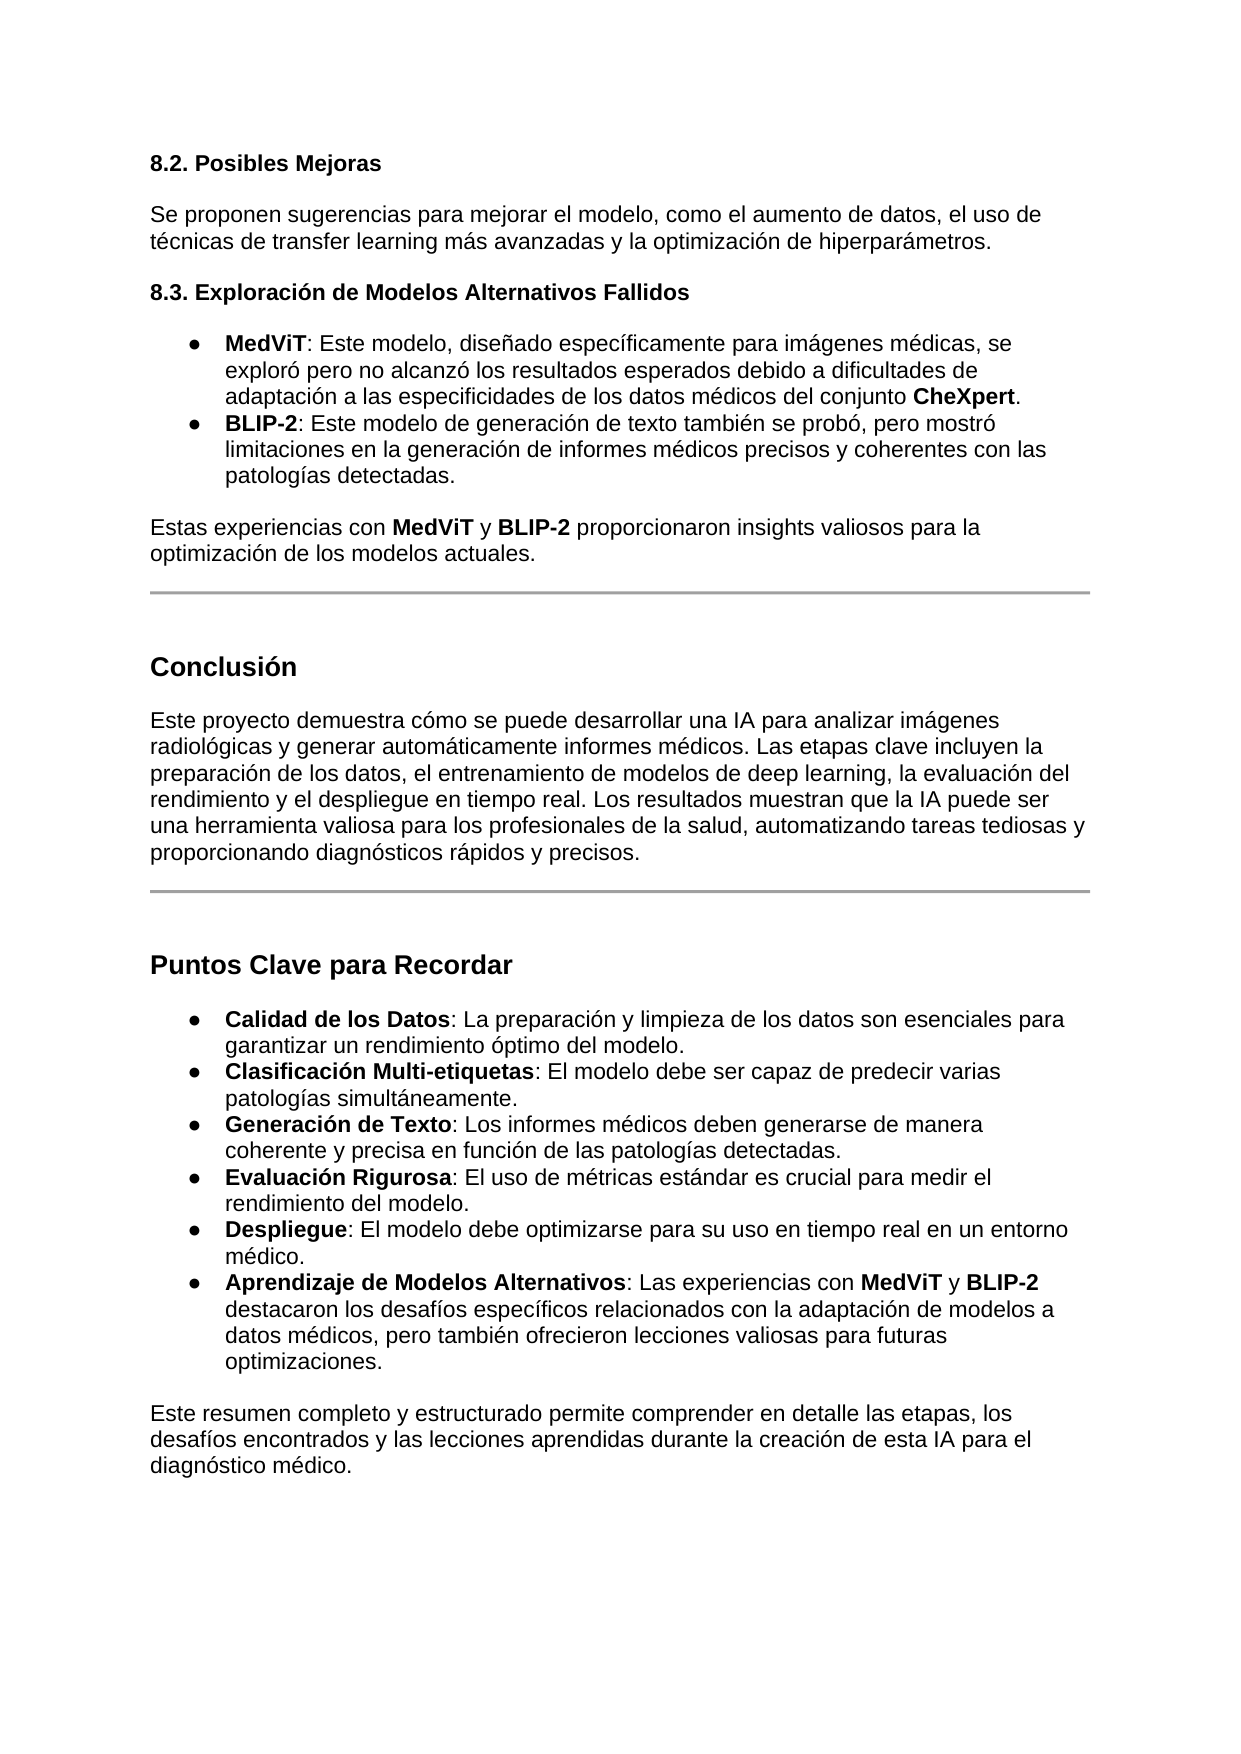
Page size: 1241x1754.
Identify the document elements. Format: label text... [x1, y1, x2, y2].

list Calidad de los Datos: La preparación y limpieza de los datos son esenciales para garantizar un rendimiento óptimo del modelo. [187, 1006, 1090, 1058]
list MedViT: Este modelo, diseñado específicamente para imágenes médicas, se exploró pero no alcanzó los resultados esperados debido a dificultades de adaptación a las especificidades de los datos médicos del conjunto CheXpert. [187, 330, 1090, 409]
list Despliegue: El modelo debe optimizarse para su uso en tiempo real en un entorno médico. [187, 1216, 1090, 1269]
list BLIP-2: Este modelo de generación de texto también se probó, pero mostró limitaciones en la generación de informes médicos precisos y coherentes con las patologías detectadas. [187, 409, 1090, 488]
list Generación de Texto: Los informes médicos deben generarse de manera coherente y precisa en función de las patologías detectadas. [187, 1111, 1090, 1164]
text Estas experiencias con MedViT y BLIP-2 proporcionaron insights valiosos para la optimización de los modelos actuales. [150, 513, 1090, 566]
list Aprendizaje de Modelos Alternativos: Las experiencias con MedViT y BLIP-2 destacaron los desafíos específicos relacionados con la adaptación de modelos a datos médicos, pero también ofrecieron lecciones valiosas para futuras optimizaciones. [187, 1269, 1090, 1374]
subtitle Conclusión [150, 651, 1090, 682]
subtitle 8.3. Exploración de Modelos Alternativos Fallidos [150, 279, 1090, 305]
list Evaluación Rigurosa: El uso de métricas estándar es crucial para medir el rendimiento del modelo. [187, 1164, 1090, 1216]
list Clasificación Multi-etiquetas: El modelo debe ser capaz de predecir varias patologías simultáneamente. [187, 1058, 1090, 1111]
text Se proponen sugerencias para mejorar el modelo, como el aumento de datos, el uso de técnicas de transfer learning más avanzadas y la optimización de hiperparámetros. [150, 201, 1090, 254]
subtitle Puntos Clave para Recordar [150, 949, 1090, 981]
subtitle 8.2. Posibles Mejoras [150, 150, 1090, 176]
text Este proyecto demuestra cómo se puede desarrollar una IA para analizar imágenes radiológicas y generar automáticamente informes médicos. Las etapas clave incluyen la preparación de los datos, el entrenamiento de modelos de deep learning, la evaluación del rendimiento y el despliegue en tiempo real. Los resultados muestran que la IA puede ser una herramienta valiosa para los profesionales de la salud, automatizando tareas tediosas y proporcionando diagnósticos rápidos y precisos. [150, 707, 1090, 865]
text Este resumen completo y estructurado permite comprender en detalle las etapas, los desafíos encontrados y las lecciones aprendidas durante la creación de esta IA para el diagnóstico médico. [150, 1399, 1090, 1479]
